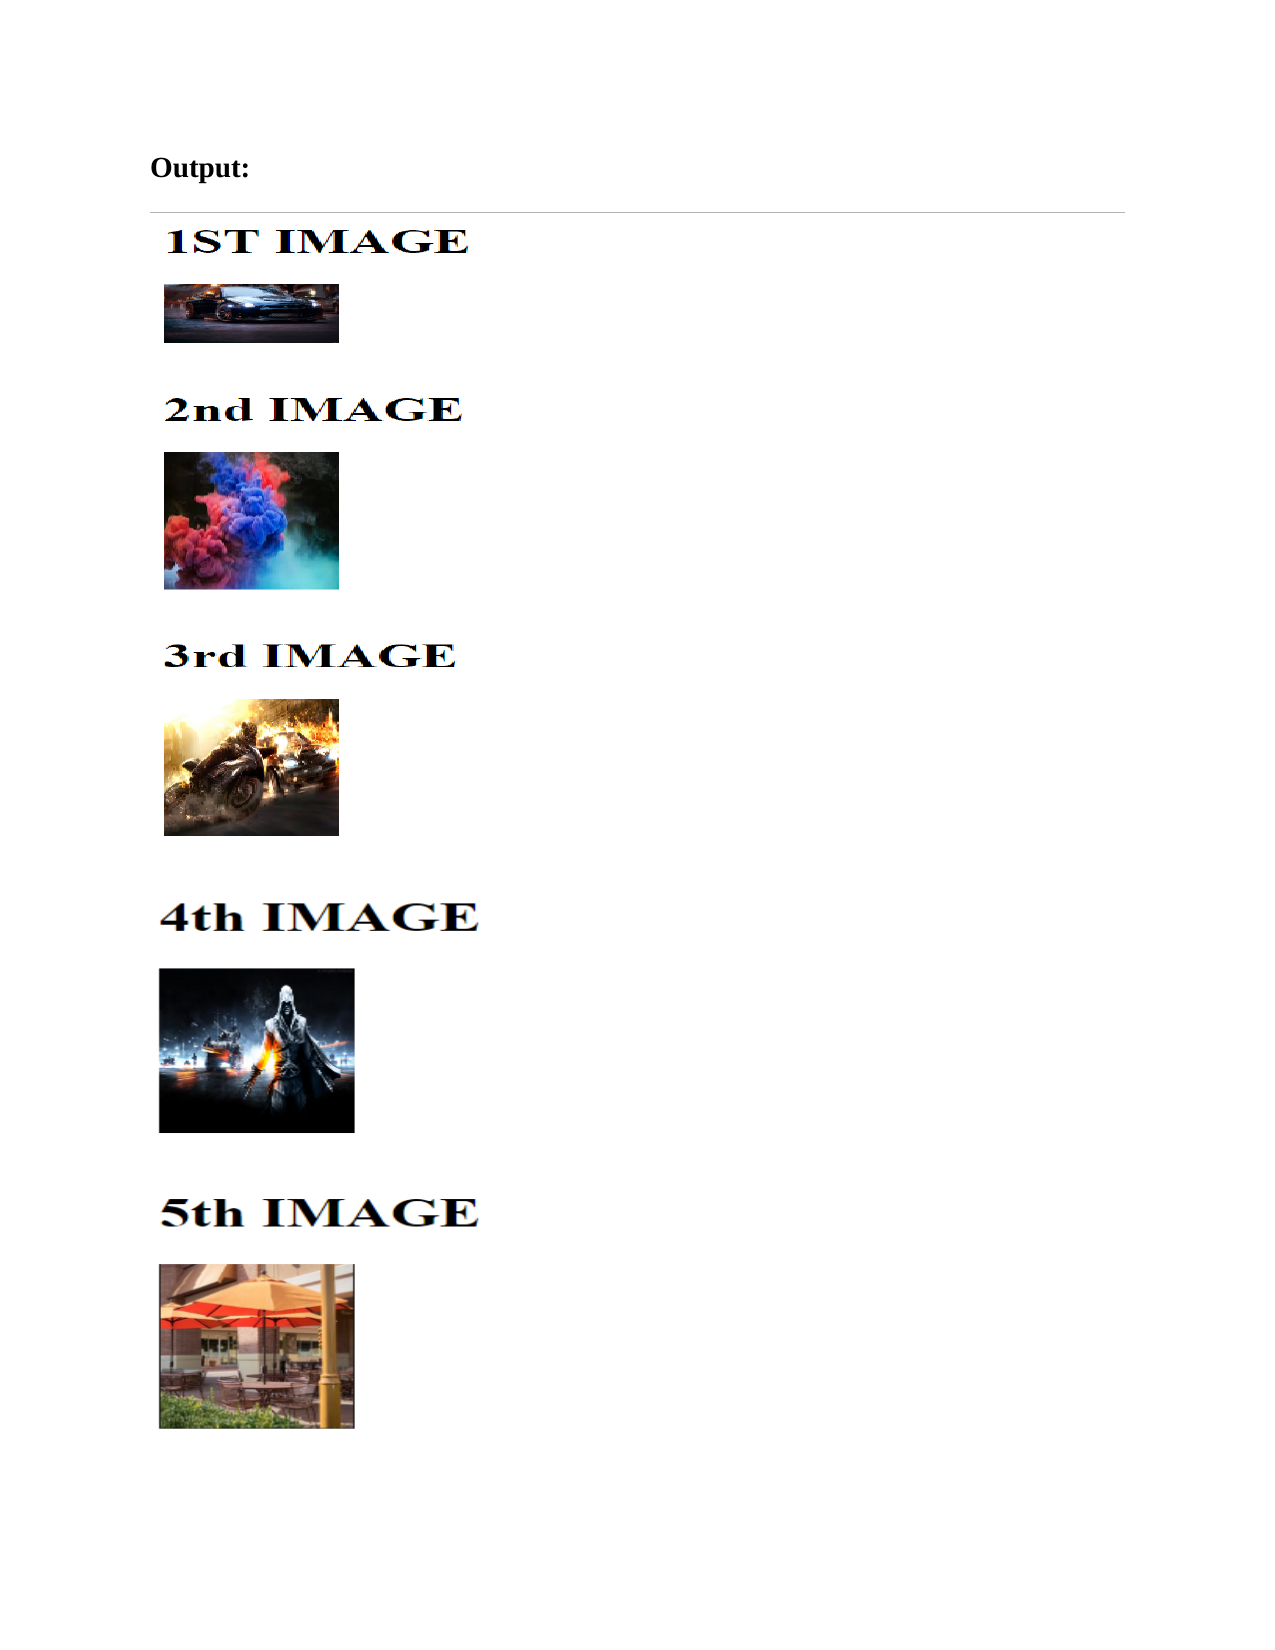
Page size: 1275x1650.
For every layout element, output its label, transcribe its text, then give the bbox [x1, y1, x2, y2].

text Output: [150, 150, 1125, 183]
picture [150, 878, 1012, 1448]
picture [150, 209, 1126, 854]
